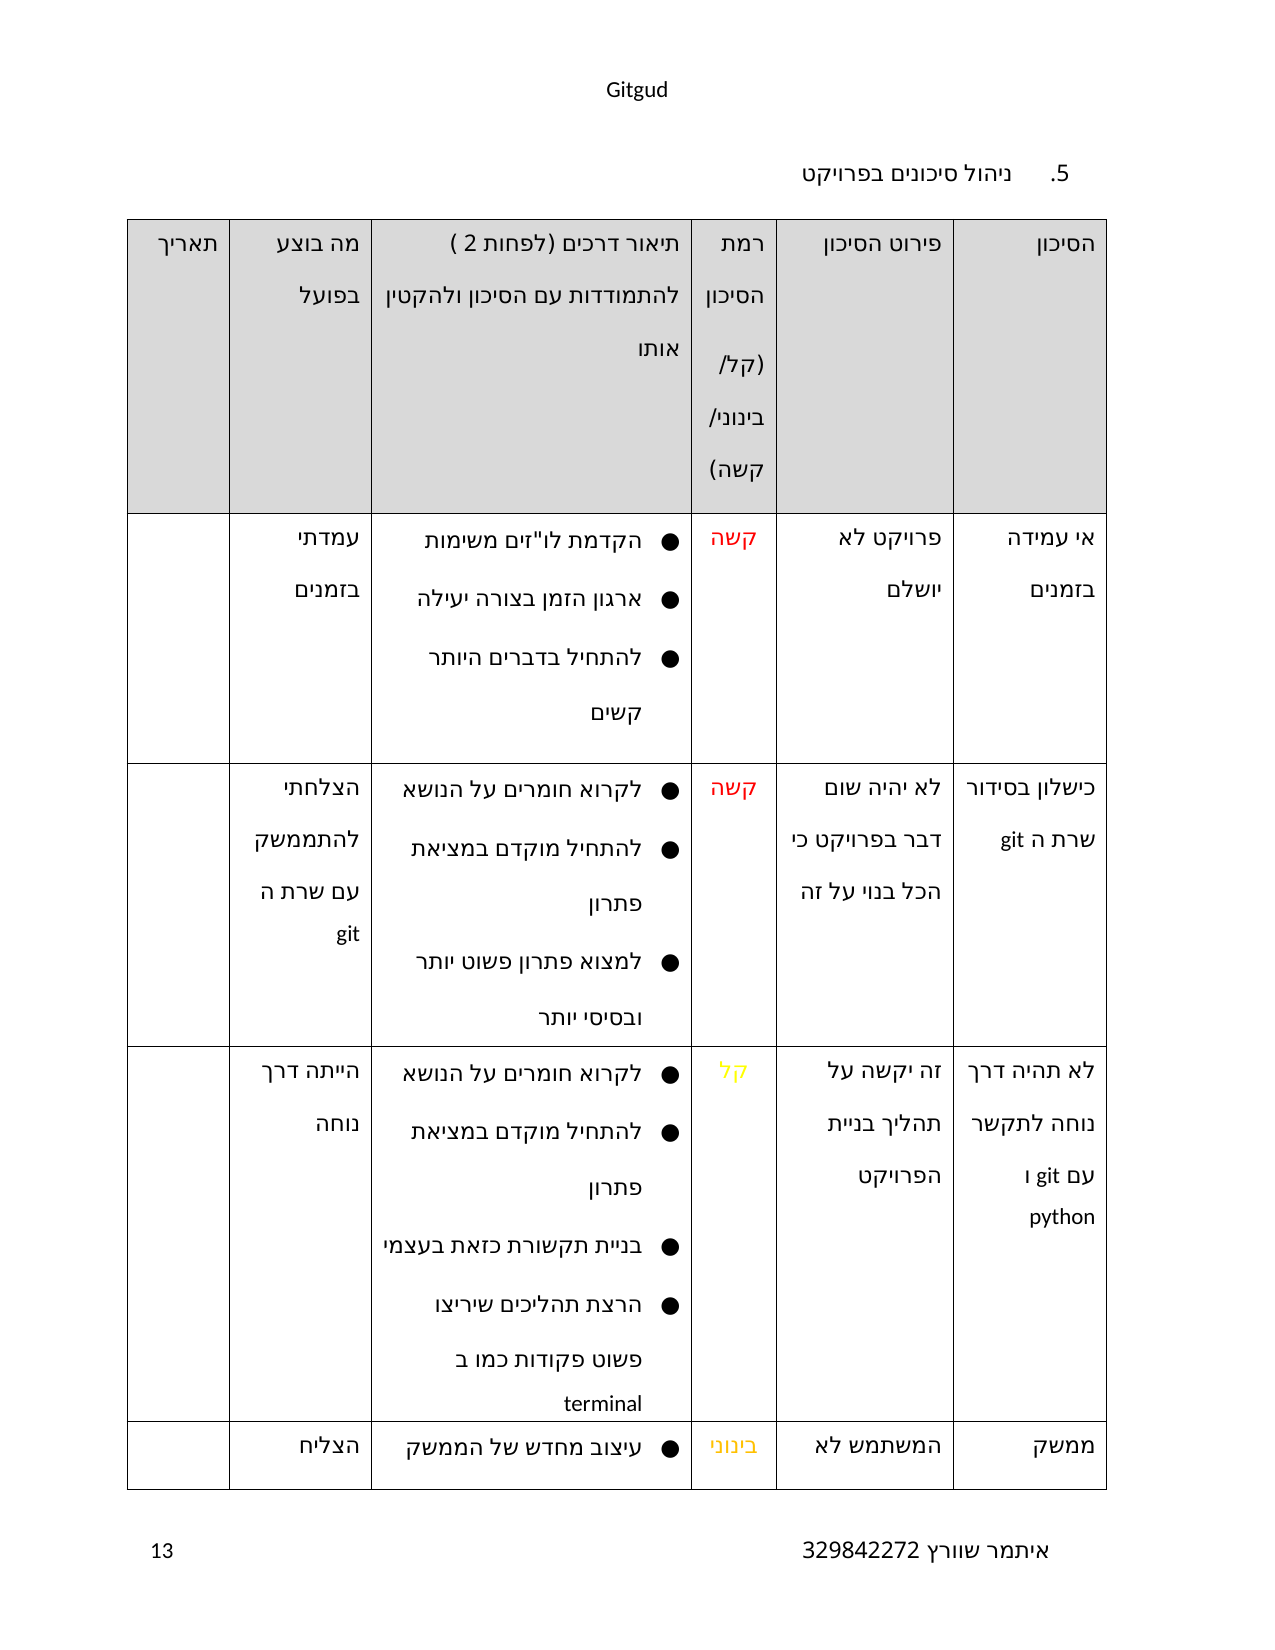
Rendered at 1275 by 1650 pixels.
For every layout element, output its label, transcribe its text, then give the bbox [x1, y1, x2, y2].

table_header רמת הסיכון (קל/ בינוני/ קשה) [692, 220, 776, 513]
table_cell [128, 1047, 229, 1421]
table_cell לקרוא חומרים על הנושא להתחיל מוקדם במציאת פתרון בניית תקשורת כזאת בעצמי הרצת תהליכים שיריצו פשוט פקודות כמו בterminal [372, 1047, 691, 1421]
table_cell [128, 764, 229, 1046]
table_cell לא יהיה שום דבר בפרויקט כי הכל בנוי על זה [777, 764, 953, 1046]
table_cell קל [692, 1047, 776, 1421]
table_cell בינוני [692, 1422, 776, 1489]
table_cell כישלון בסידור שרת ה git [954, 764, 1106, 1046]
table_cell אי עמידה בזמנים [954, 514, 1106, 762]
table_cell הקדמת לו"זים משימות ארגון הזמן בצורה יעילה להתחיל בדברים היותר קשים [372, 514, 691, 762]
table_cell [128, 514, 229, 762]
table_header הסיכון [954, 220, 1106, 513]
table_header תיאור דרכים (לפחות 2 ) להתמודדות עם הסיכון ולהקטין אותו [372, 220, 691, 513]
table_cell הייתה דרך נוחה [230, 1047, 371, 1421]
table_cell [777, 1422, 953, 1489]
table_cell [372, 1422, 691, 1489]
table_cell לא תהיה דרך נוחה לתקשר עם git ו python [954, 1047, 1106, 1421]
table_cell קשה [692, 514, 776, 762]
table_cell עמדתי בזמנים [230, 514, 371, 762]
list ניהול סיכונים בפרויקט [150, 150, 1050, 198]
table_cell קשה [692, 764, 776, 1046]
table_cell הצליח לעשות את הדברים שרציתי בצורה נוחה [230, 1422, 371, 1489]
table_cell פרויקט לא יושלם [777, 514, 953, 762]
table_header תאריך [128, 220, 229, 513]
table_cell ממשק משתמש לא נוח [954, 1422, 1106, 1489]
table_cell [128, 1422, 229, 1489]
table_header פירוט הסיכון [777, 220, 953, 513]
table_cell זה יקשה על תהליך בניית הפרויקט [777, 1047, 953, 1421]
table_header מה בוצע בפועל [230, 220, 371, 513]
table_cell הצלחתי להתממשק עם שרת הgit [230, 764, 371, 1046]
table_cell לקרוא חומרים על הנושא להתחיל מוקדם במציאת פתרון למצוא פתרון פשוט יותר ובסיסי יותר [372, 764, 691, 1046]
